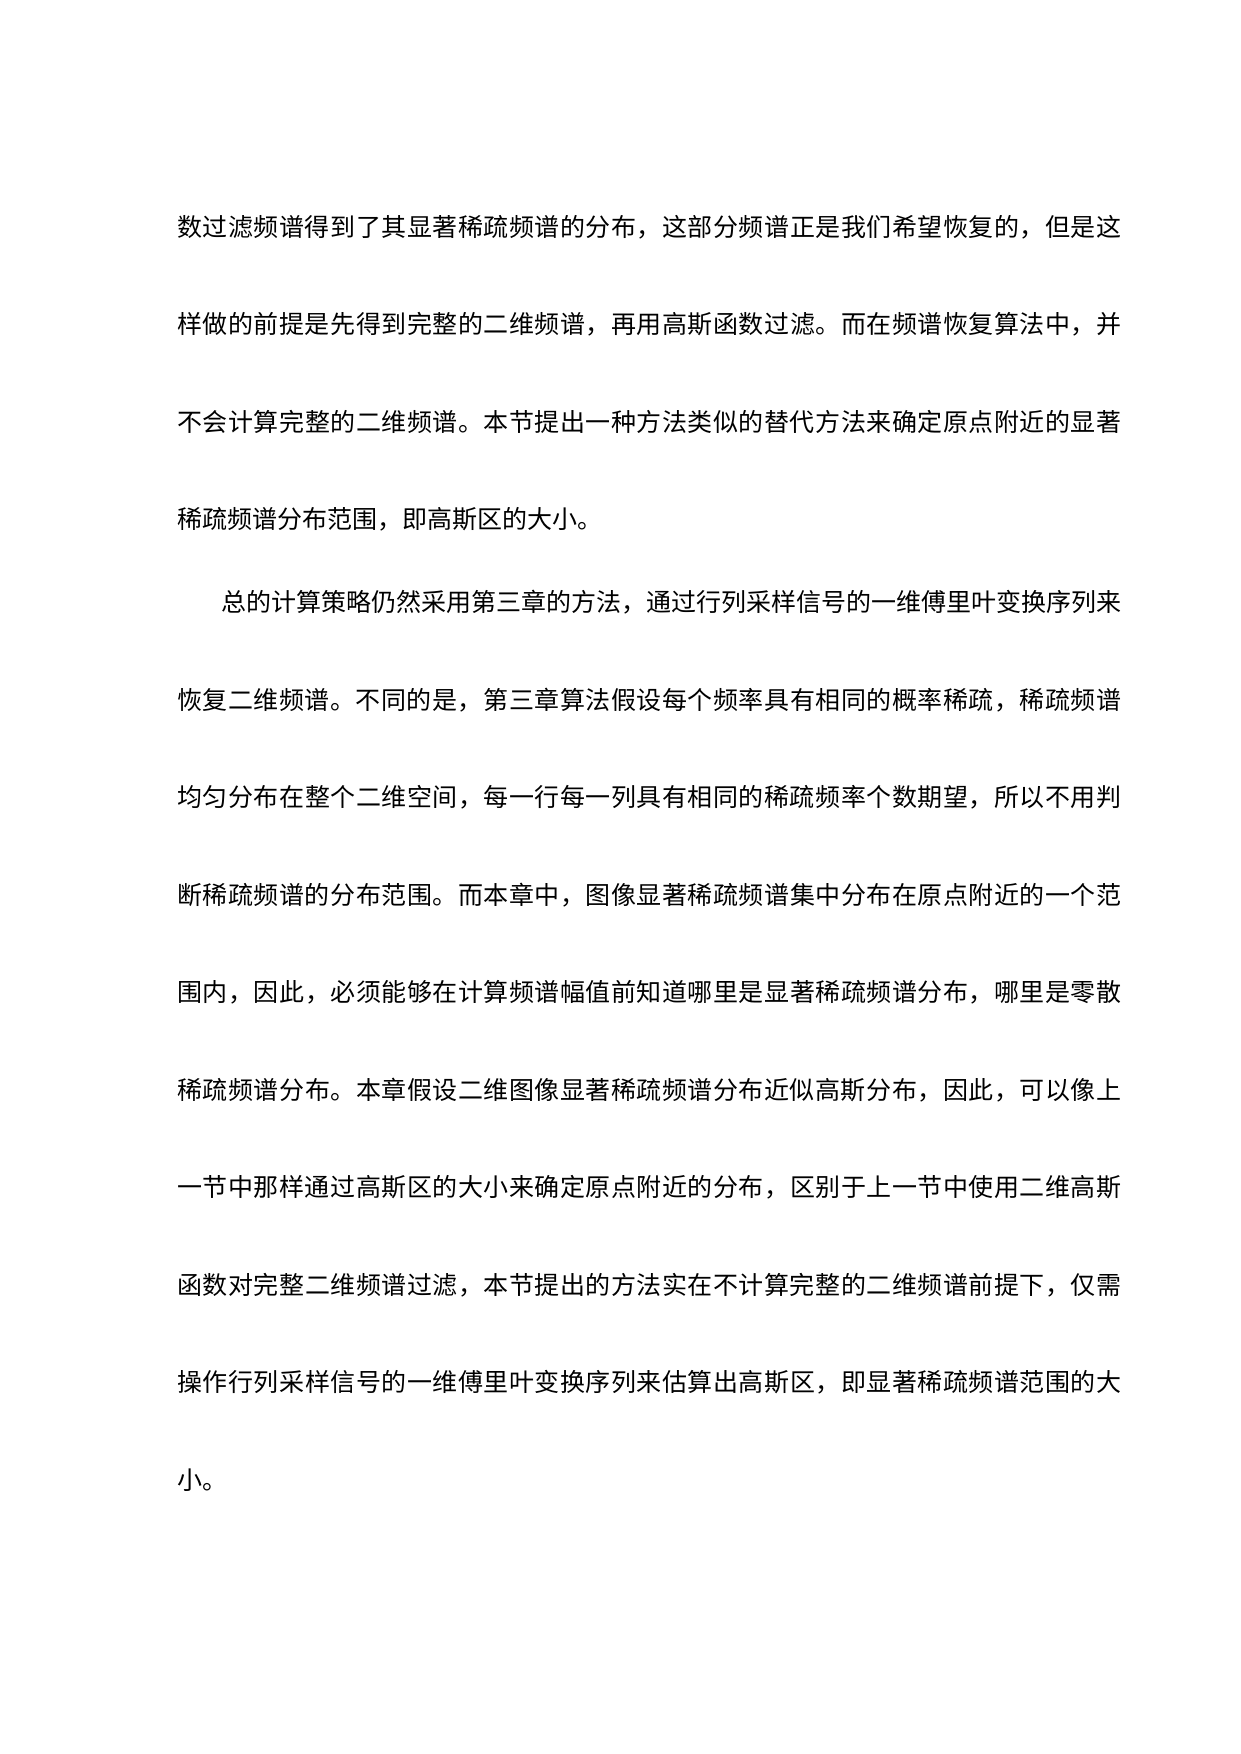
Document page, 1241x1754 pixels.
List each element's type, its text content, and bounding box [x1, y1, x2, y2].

text 总的计算策略仍然采用第三章的方法，通过行列采样信号的一维傅里叶变换序列来恢复二维频谱。不同的是，第三章算法假设每个频率具有相同的概率稀疏，稀疏频谱均匀分布在整个二维空间，每一行每一列具有相同的稀疏频率个数期望，所以不用判断稀疏频谱的分布范围。而本章中，图像显著稀疏频谱集中分布在原点附近的一个范围内，因此，必须能够在计算频谱幅值前知道哪里是显著稀疏频谱分布，哪里是零散稀疏频谱分布。本章假设二维图像显著稀疏频谱分布近似高斯分布，因此，可以像上一节中那样通过高斯区的大小来确定原点附近的分布，区别于上一节中使用二维高斯函数对完整二维频谱过滤，本节提出的方法实在不计算完整的二维频谱前提下，仅需操作行列采样信号的一维傅里叶变换序列来估算出高斯区，即显著稀疏频谱范围的大小。 [177, 568, 1122, 1511]
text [177, 193, 1122, 550]
